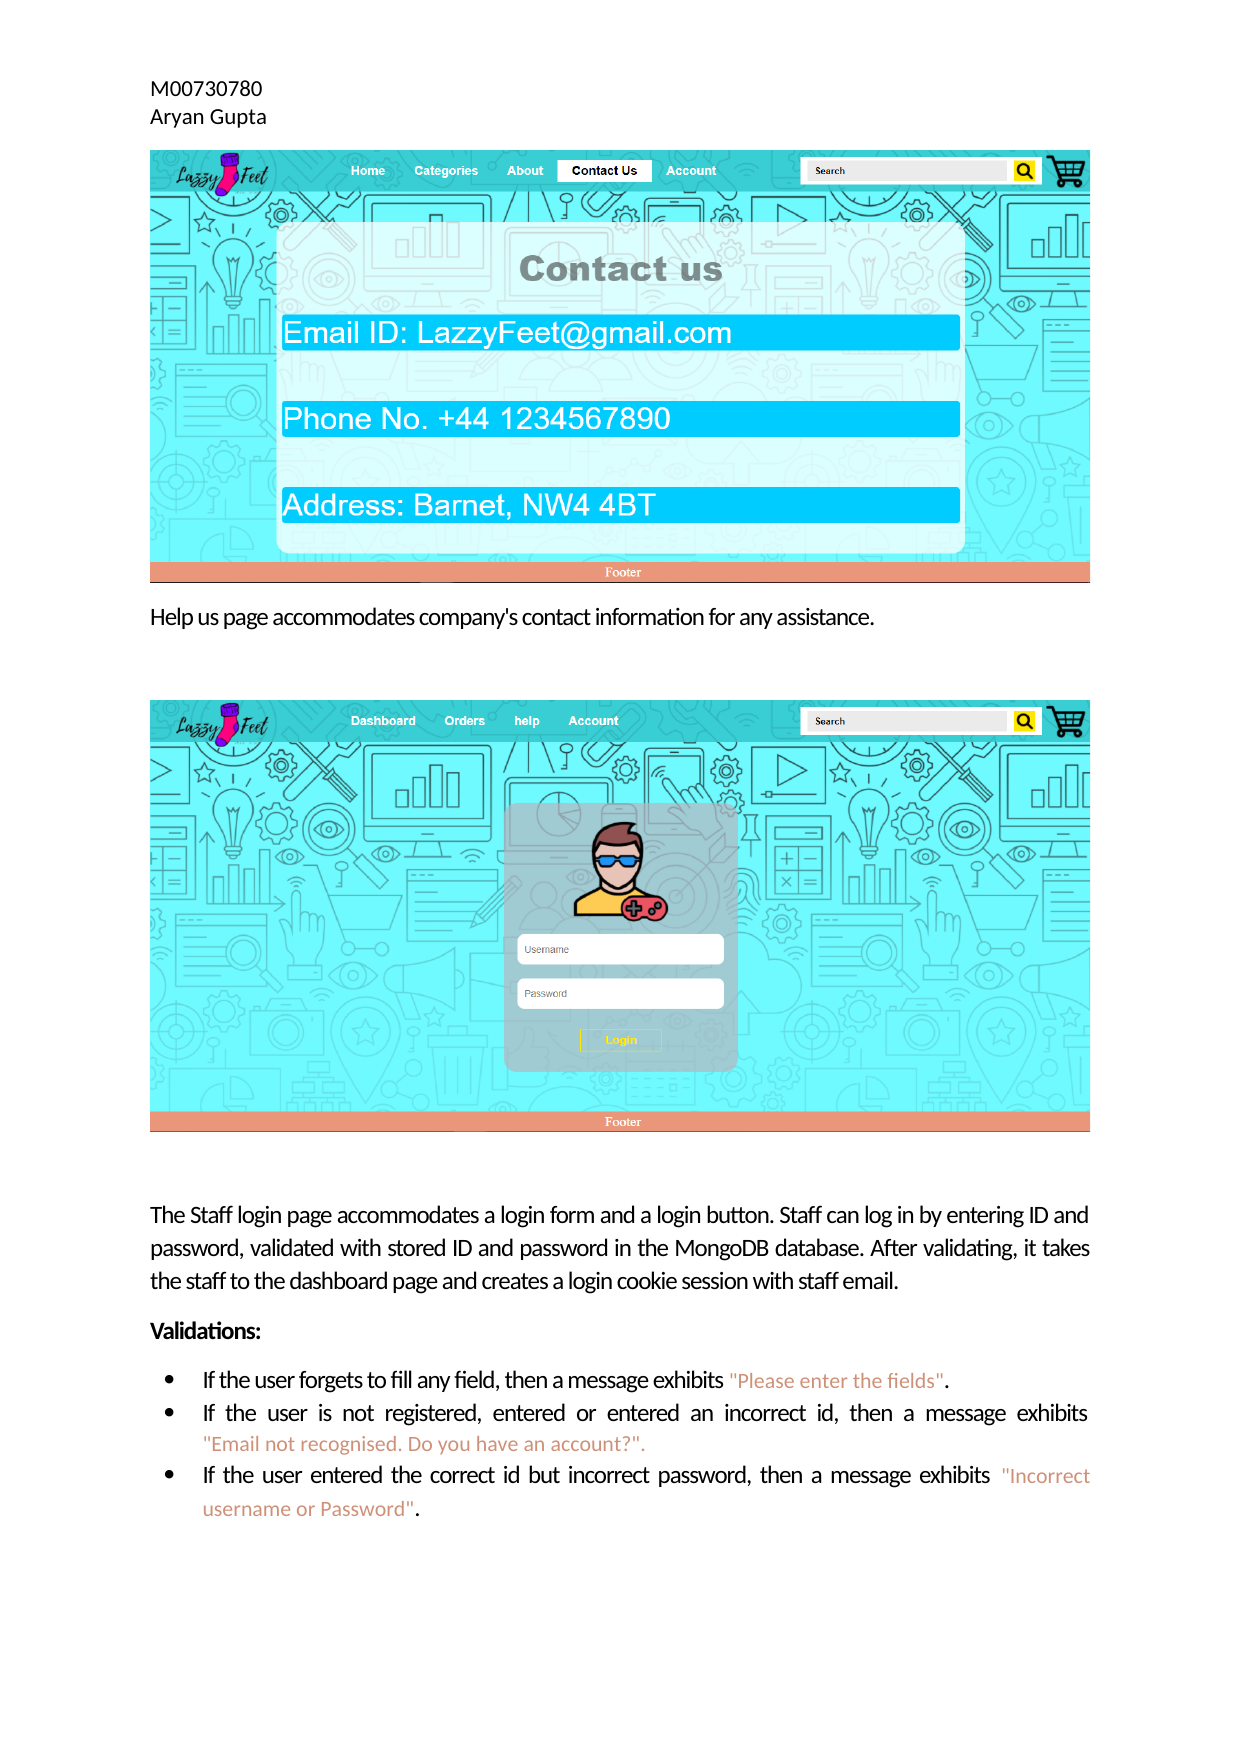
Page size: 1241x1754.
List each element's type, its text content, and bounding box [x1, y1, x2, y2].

picture [150, 150, 1091, 583]
picture [150, 700, 1091, 1132]
list If the user is not registered, entered or entered an incorrect id, then a message exhibits "Email not recognised. Do you have an account?". [165, 1397, 1090, 1457]
list If the user forgets to fill any field, then a message exhibits "Please enter the fields". [165, 1364, 1090, 1395]
text Help us page accommodates company's contact information for any assistance. [150, 601, 1090, 632]
text Validations: [150, 1315, 1090, 1346]
text The Staff login page accommodates a login form and a login button. Staff can log in by entering ID and password, validated with stored ID and password in the MongoDB database. After validating, it takes the staff to the dashboard page and creates a login cookie session with staff email. [150, 1199, 1090, 1296]
list If the user entered the correct id but incorrect password, then a message exhibits "Incorrect username or Password". [165, 1459, 1090, 1522]
